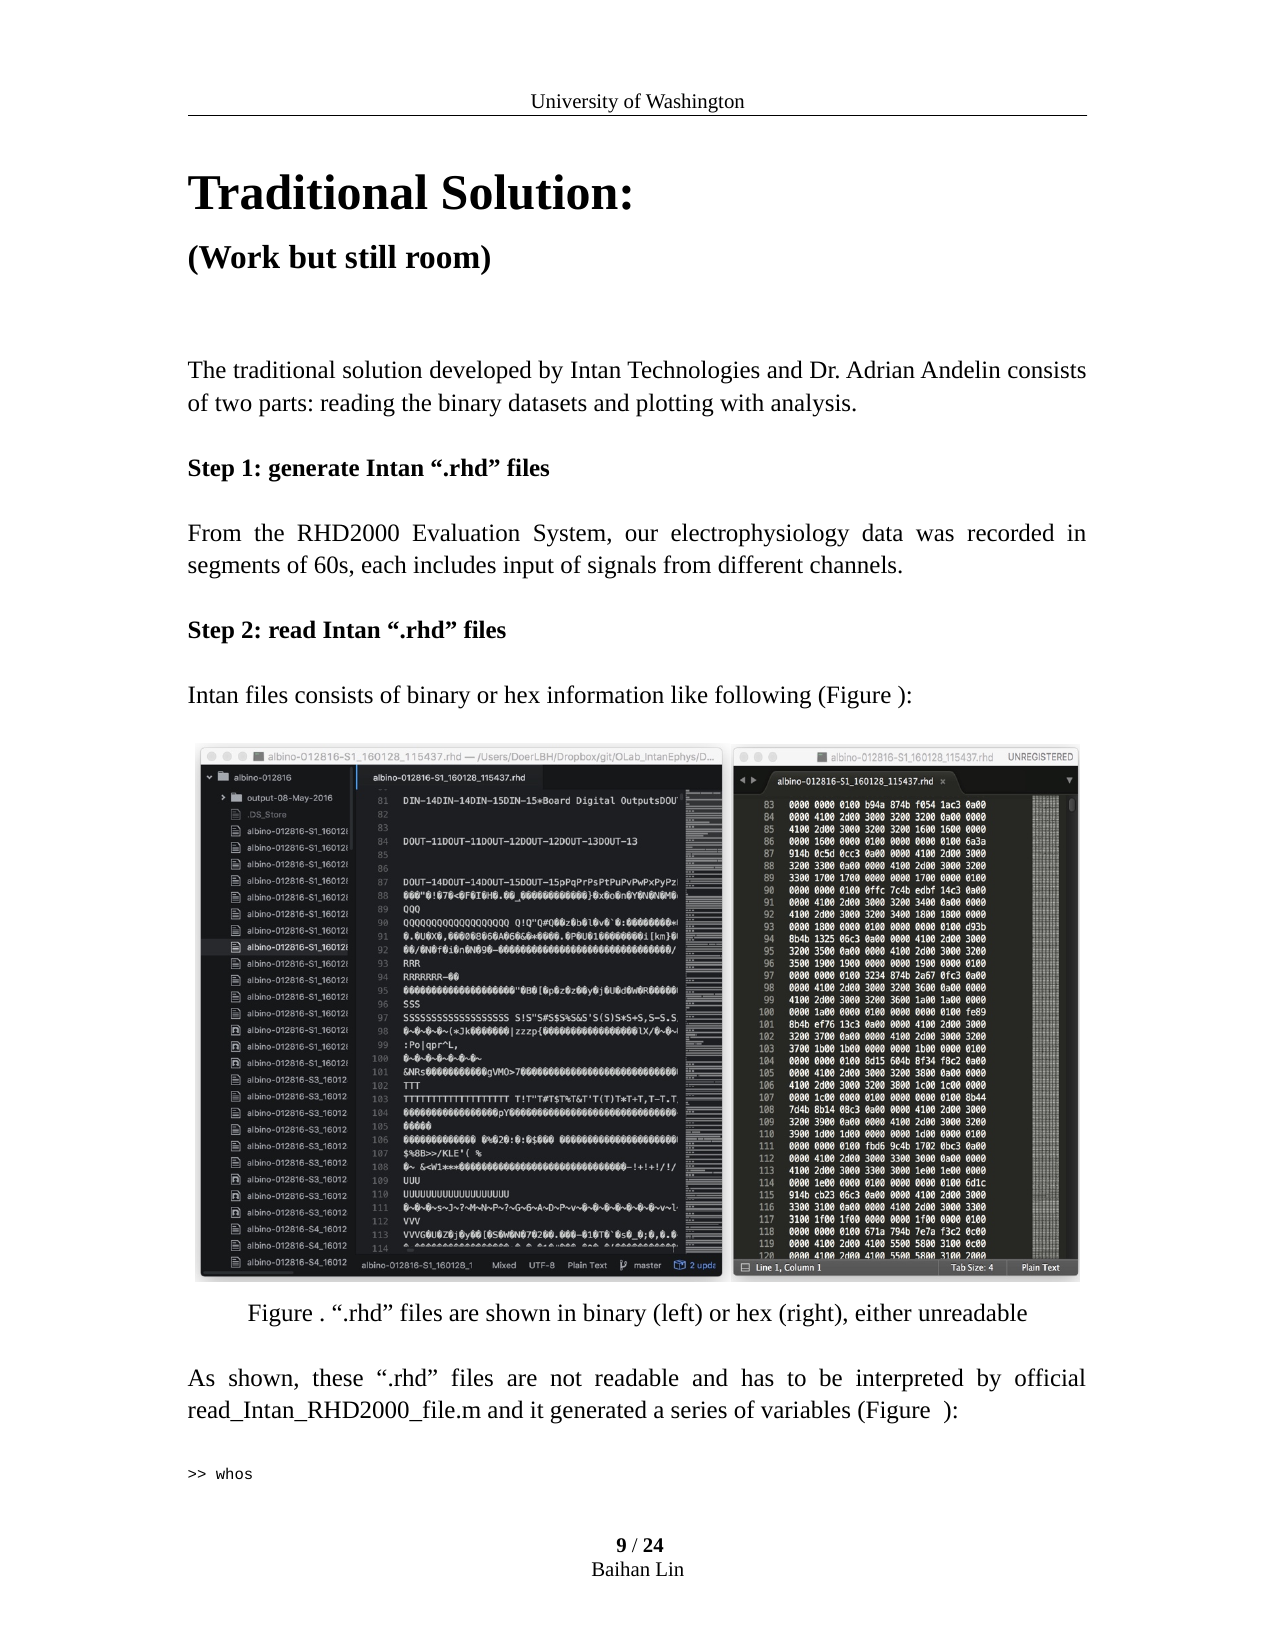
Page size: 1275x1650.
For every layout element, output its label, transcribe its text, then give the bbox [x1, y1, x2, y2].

text Step 2: read Intan “.rhd” files [187, 614, 1087, 646]
text (Work but still room) [187, 224, 1087, 289]
text As shown, these “.rhd” files are not readable and has to be interpreted by official read_Intan_RHD2000_file.m and it generated a series of variables (Figure ): [187, 1361, 1087, 1426]
text Step 1: generate Intan “.rhd” files [187, 451, 1087, 484]
text Intan files consists of binary or hex information like following (Figure ): [187, 679, 1087, 711]
picture [195, 743, 1080, 1282]
text From the RHD2000 Evaluation System, our electrophysiology data was recorded in segments of 60s, each includes input of signals from different channels. [187, 516, 1087, 581]
text Traditional Solution: [187, 159, 1087, 224]
text >> whos [187, 1459, 1087, 1491]
text Figure . “.rhd” files are shown in binary (left) or hex (right), either unreadable [187, 1296, 1087, 1329]
text The traditional solution developed by Intan Technologies and Dr. Adrian Andelin consists of two parts: reading the binary datasets and plotting with analysis. [187, 354, 1087, 419]
